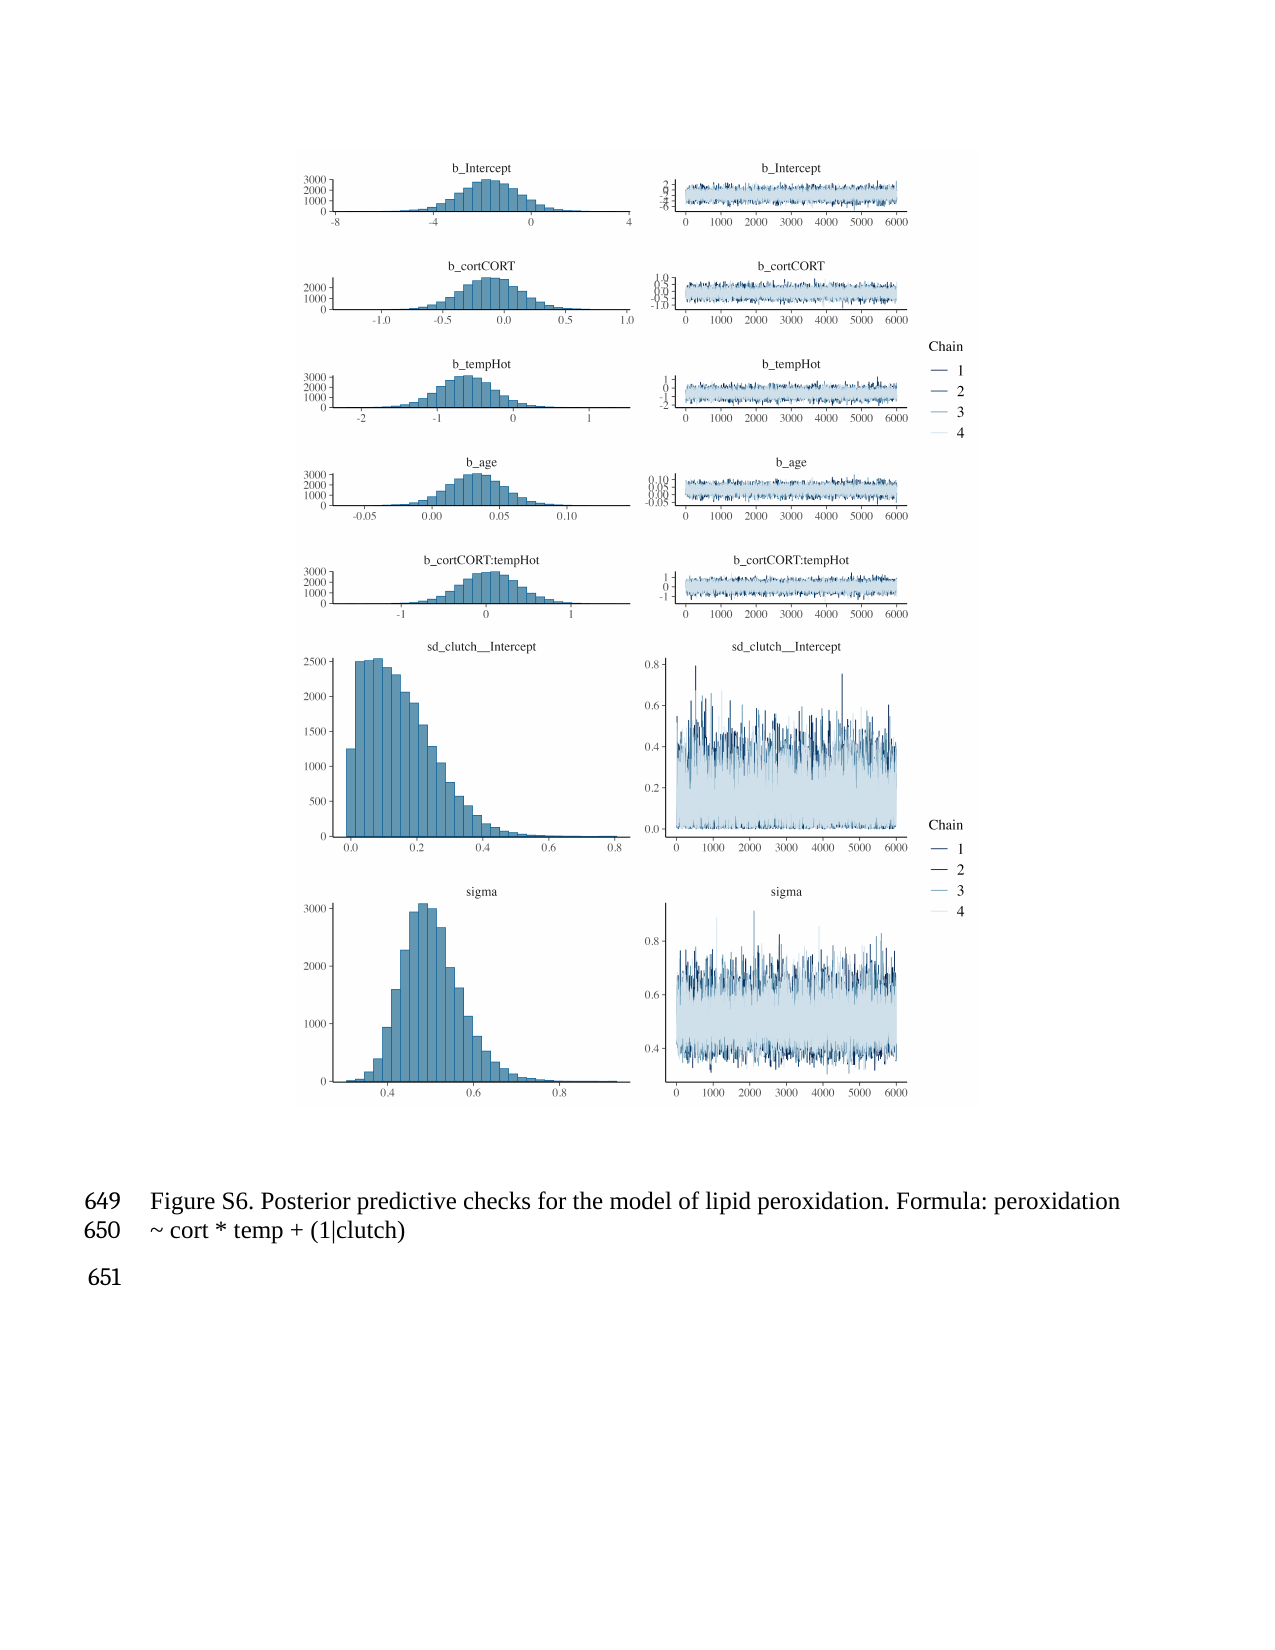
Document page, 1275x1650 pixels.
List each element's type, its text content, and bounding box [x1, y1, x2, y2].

table_header [150, 150, 1125, 1168]
picture [296, 150, 979, 1106]
text Figure S6. Posterior predictive checks for the model of lipid peroxidation. Formula: peroxidation ~ cort * temp + (1|clutch) [150, 1186, 1125, 1244]
